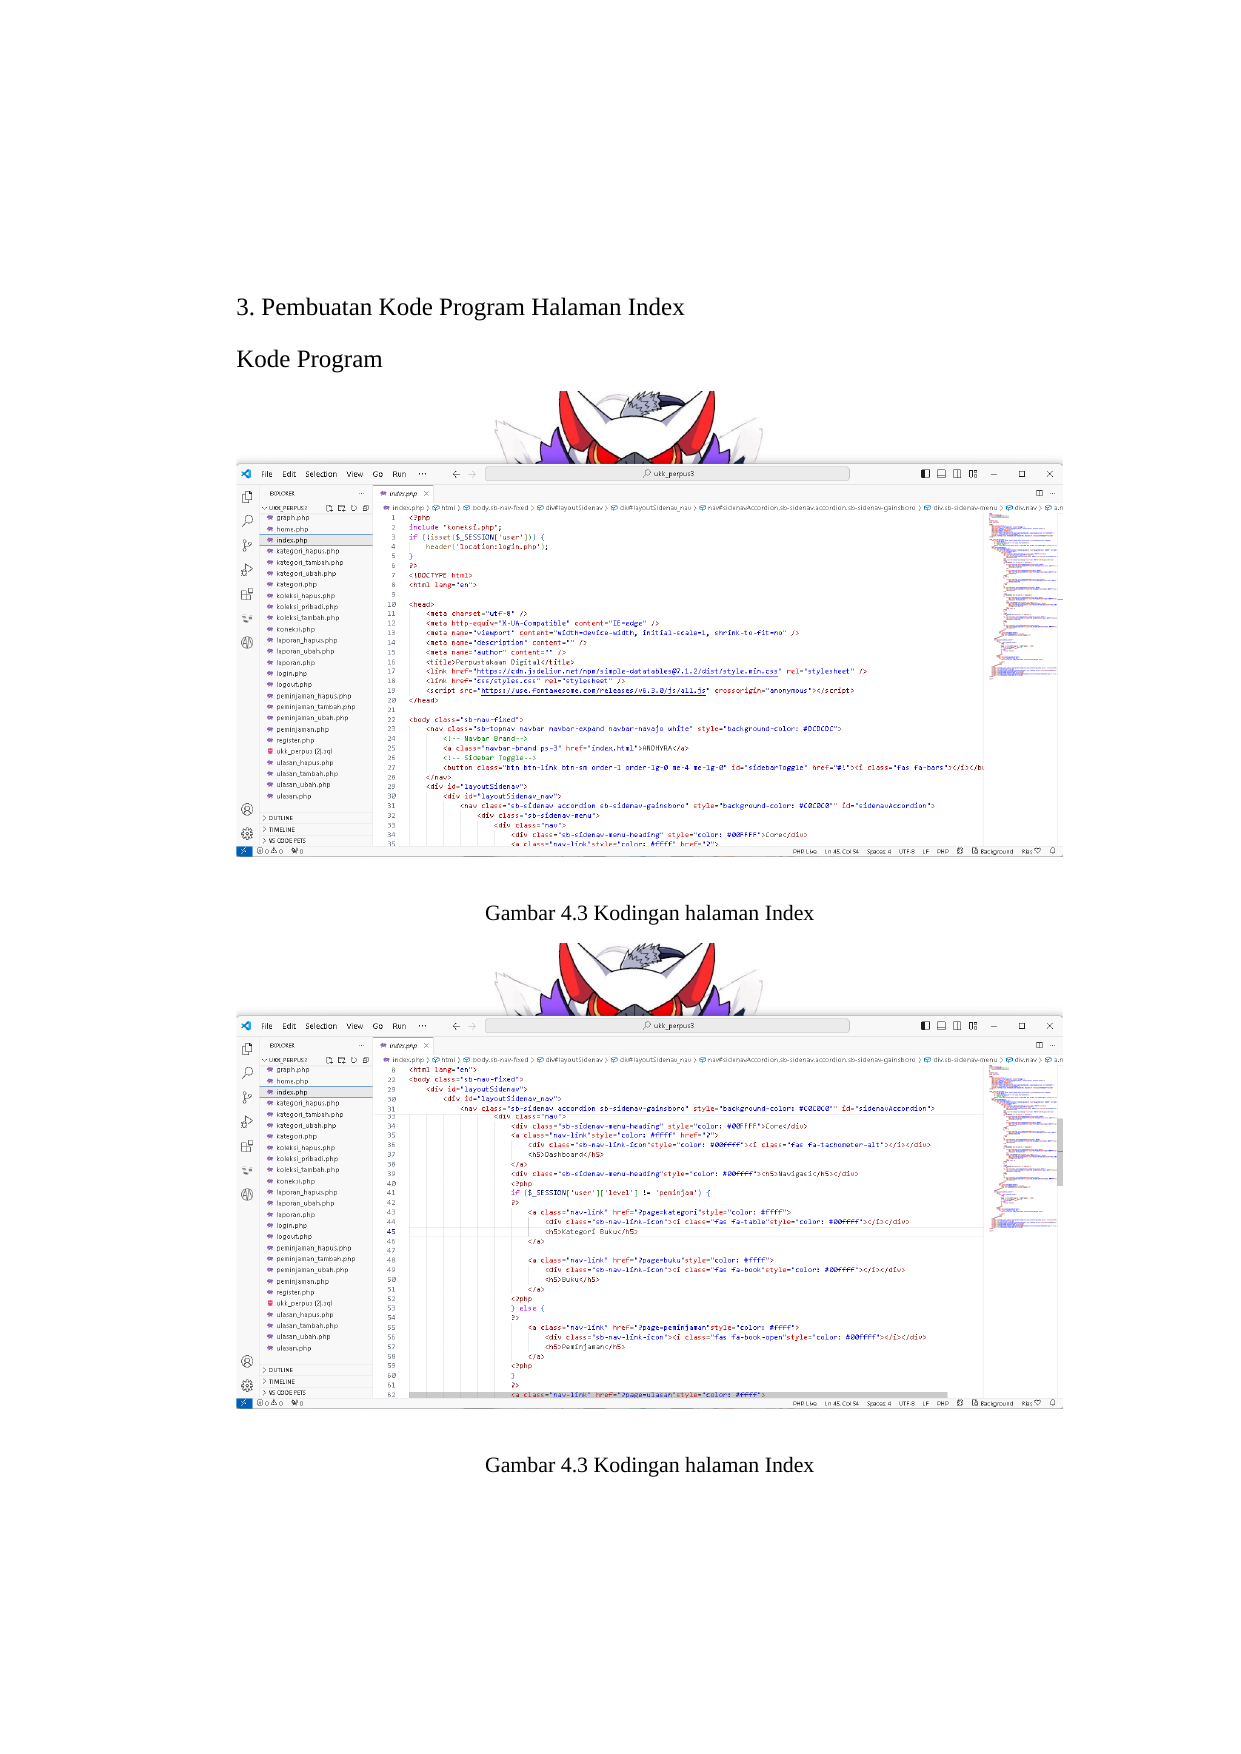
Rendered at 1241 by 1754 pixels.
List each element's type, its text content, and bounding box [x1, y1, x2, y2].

picture [236, 943, 1063, 1409]
picture [236, 391, 1063, 857]
text Kode Program [236, 339, 1063, 377]
text Gambar 4.3 Kodingan halaman Index [236, 894, 1063, 931]
text Gambar 4.3 Kodingan halaman Index [236, 1446, 1063, 1484]
text 3. Pembuatan Kode Program Halaman Index [236, 288, 1063, 325]
